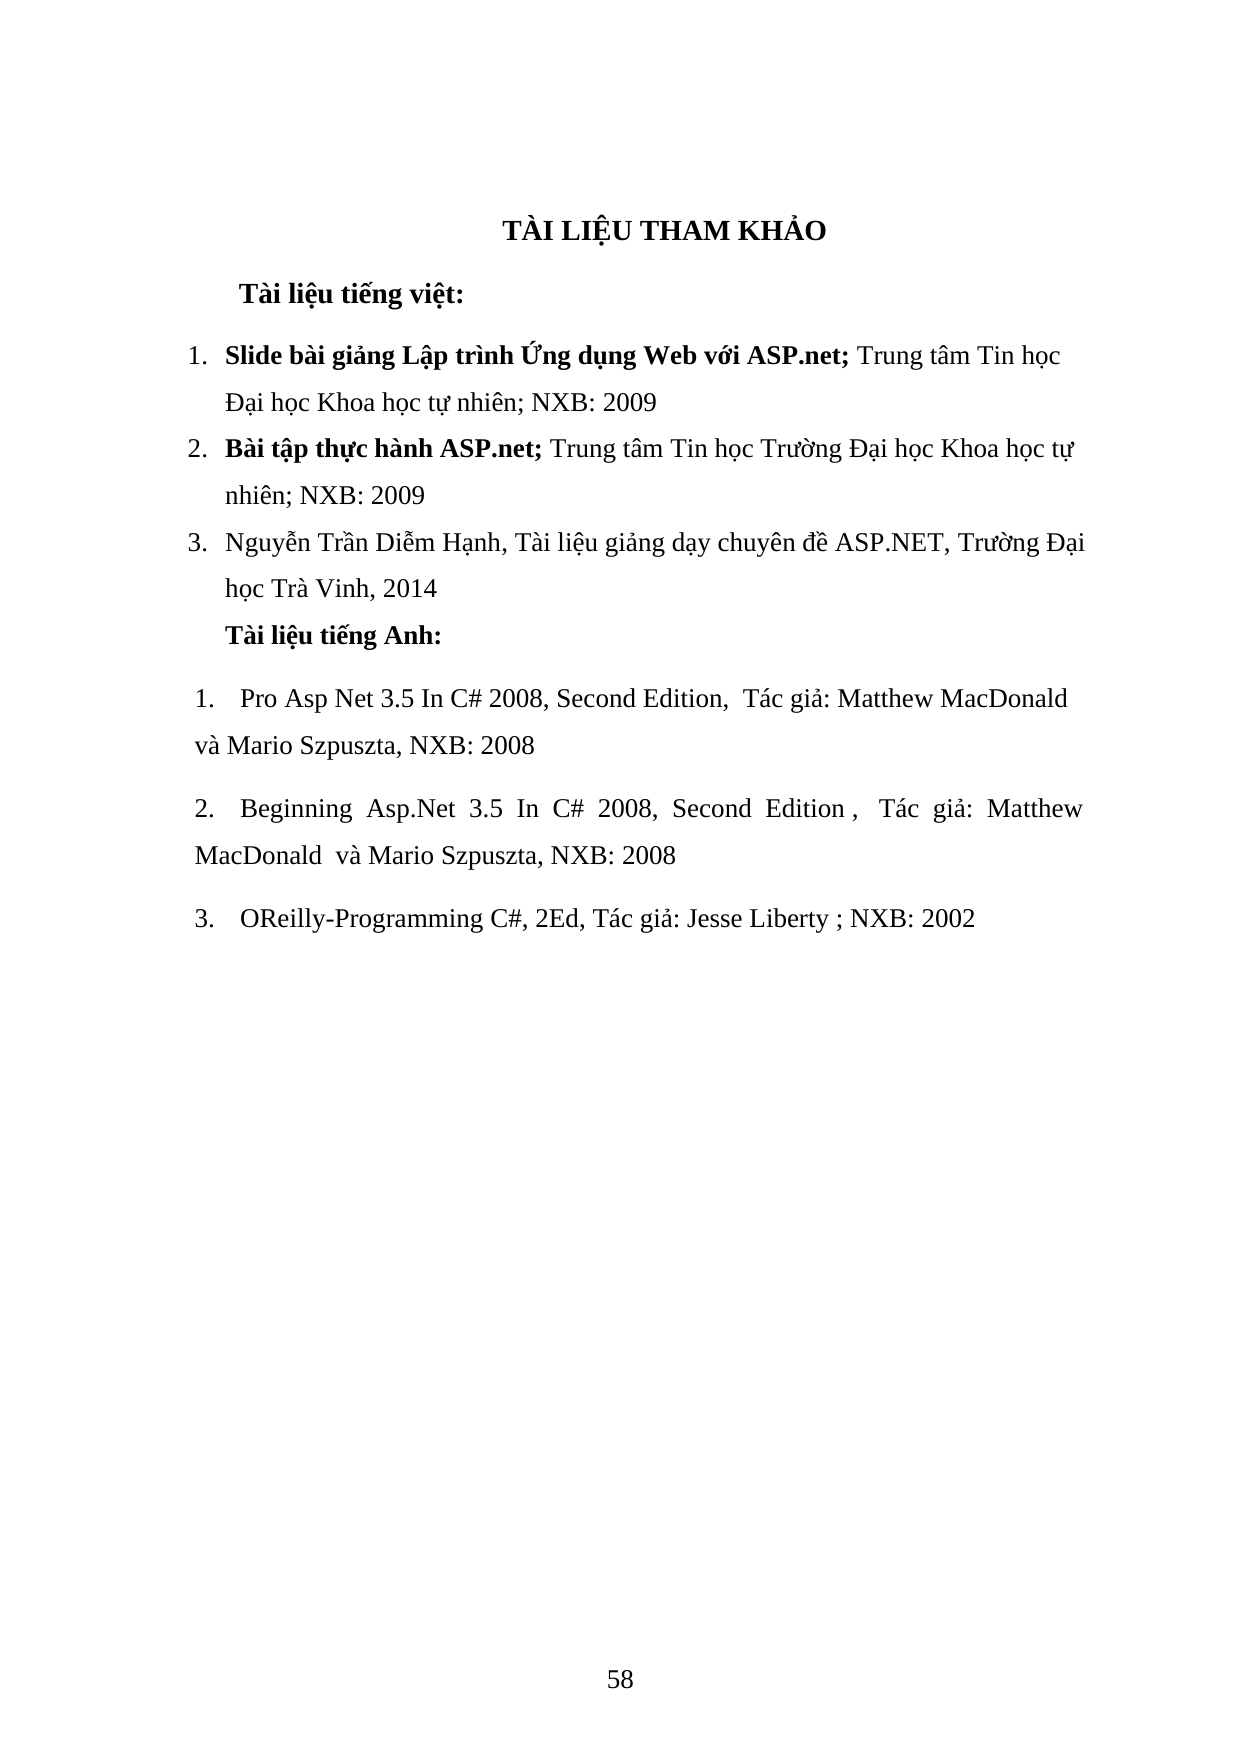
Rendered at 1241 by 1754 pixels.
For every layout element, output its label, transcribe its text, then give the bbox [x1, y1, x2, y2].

list Slide bài giảng Lập trình Ứng dụng Web với ASP.net; Trung tâm Tin học Đại học Khoa học tự nhiên; NXB: 2009 [187, 339, 1090, 417]
text 3. OReilly-Programming C#, 2Ed, Tác giả: Jesse Liberty ; NXB: 2002 [194, 902, 1090, 933]
text 1. Pro Asp Net 3.5 In C# 2008, Second Edition, Tác giả: Matthew MacDonald và Mario Szpuszta, NXB: 2008 [194, 682, 1090, 760]
list Nguyễn Trần Diễm Hạnh, Tài liệu giảng dạy chuyên đề ASP.NET, Trường Đại học Trà Vinh, 2014 [187, 526, 1090, 603]
list Tài liệu tiếng Anh: [225, 619, 1090, 650]
list Bài tập thực hành ASP.net; Trung tâm Tin học Trường Đại học Khoa học tự nhiên; NXB: 2009 [187, 432, 1090, 510]
text 2. Beginning Asp.Net 3.5 In C# 2008, Second Edition , Tác giả: Matthew MacDonald và Mario Szpuszta, NXB: 2008 [194, 792, 1090, 870]
text Tài liệu tiếng việt: [150, 276, 1090, 310]
text TÀI LIỆU THAM KHẢO [150, 213, 1090, 247]
